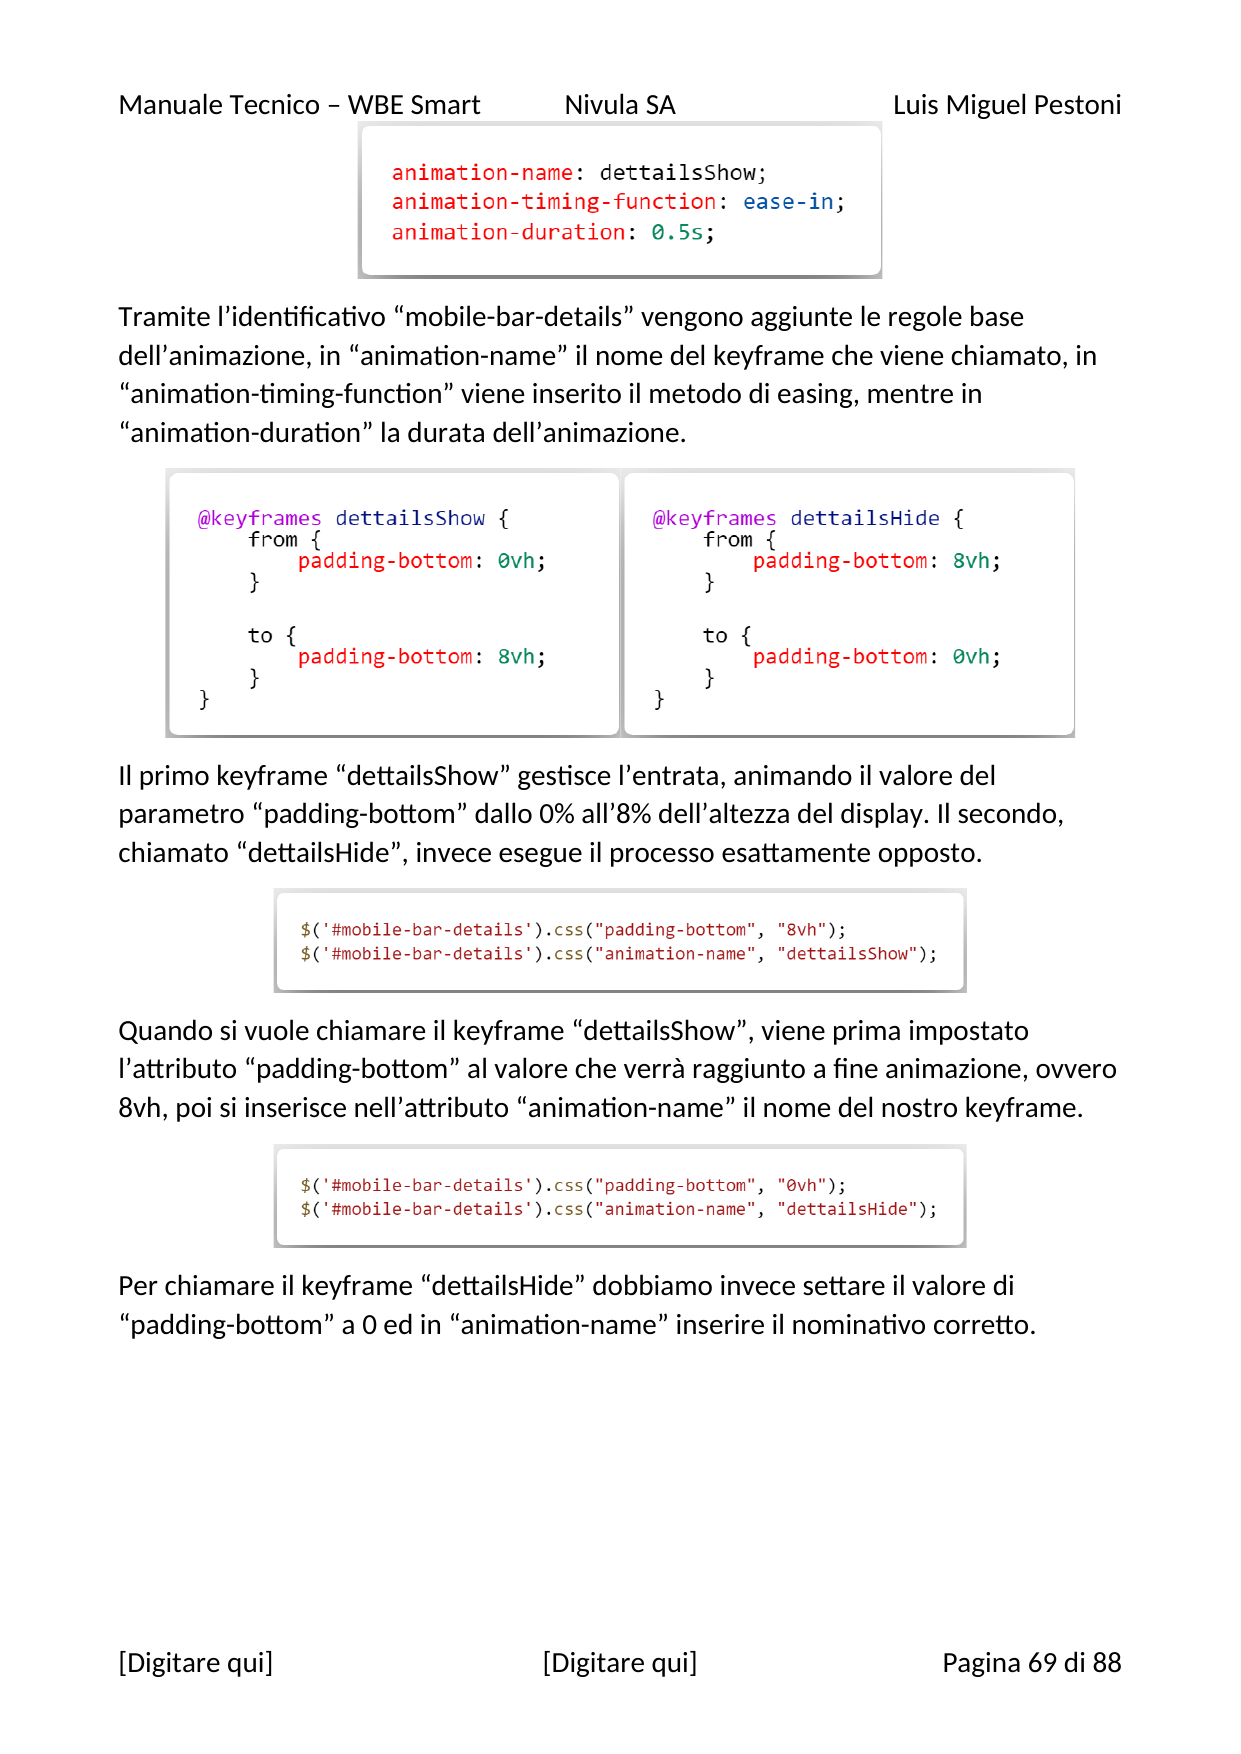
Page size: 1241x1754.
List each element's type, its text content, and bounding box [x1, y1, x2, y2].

picture [273, 888, 967, 993]
picture [273, 1144, 967, 1248]
picture [165, 468, 1075, 738]
text Il primo keyframe “dettailsShow” gestisce l’entrata, animando il valore del parametro “padding-bottom” dallo 0% all’8% dell’altezza del display. Il secondo, chiamato “dettailsHide”, invece esegue il processo esattamente opposto. [118, 757, 1122, 869]
picture [357, 121, 883, 279]
text Tramite l’identificativo “mobile-bar-details” vengono aggiunte le regole base dell’animazione, in “animation-name” il nome del keyframe che viene chiamato, in “animation-timing-function” viene inserito il metodo di easing, mentre in “animation-duration” la durata dell’animazione. [118, 298, 1122, 449]
text Per chiamare il keyframe “dettailsHide” dobbiamo invece settare il valore di “padding-bottom” a 0 ed in “animation-name” inserire il nominativo corretto. [118, 1267, 1122, 1341]
text Quando si vuole chiamare il keyframe “dettailsShow”, viene prima impostato l’attributo “padding-bottom” al valore che verrà raggiunto a fine animazione, ovvero 8vh, poi si inserisce nell’attributo “animation-name” il nome del nostro keyframe. [118, 1012, 1122, 1125]
